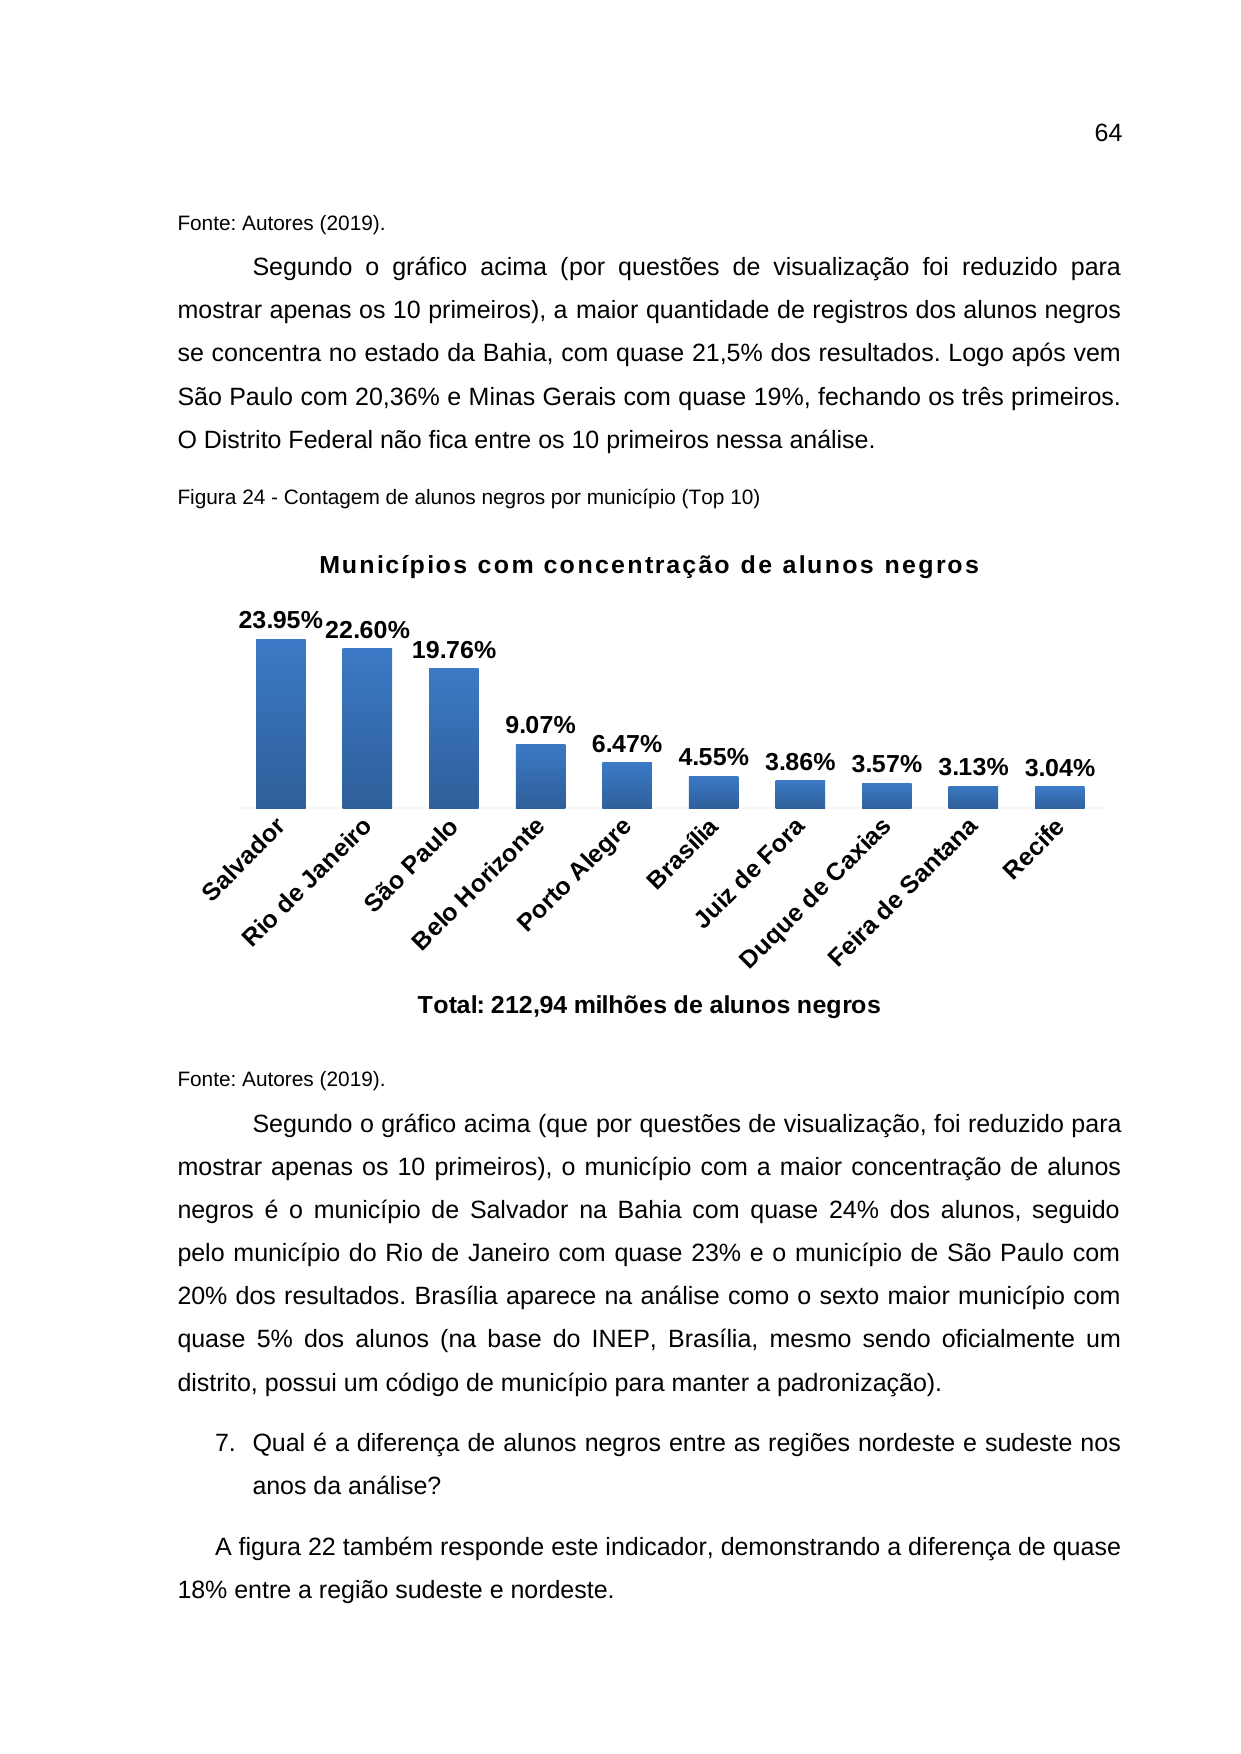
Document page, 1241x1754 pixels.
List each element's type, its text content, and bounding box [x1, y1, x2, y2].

list Qual é a diferença de alunos negros entre as regiões nordeste e sudeste nos anos da análise? [215, 1428, 1122, 1500]
text Fonte: Autores (2019). [177, 1067, 1122, 1091]
text Fonte: Autores (2019). [177, 211, 1122, 234]
text Segundo o gráfico acima (por questões de visualização foi reduzido para mostrar apenas os 10 primeiros), a maior quantidade de registros dos alunos negros se concentra no estado da Bahia, com quase 21,5% dos resultados. Logo após vem São Paulo com 20,36% e Minas Gerais com quase 19%, fechando os três primeiros. O Distrito Federal não fica entre os 10 primeiros nessa análise. [177, 252, 1122, 453]
text Figura - Contagem de alunos negros por município (Top 10) [177, 485, 1122, 509]
text Segundo o gráfico acima (que por questões de visualização, foi reduzido para mostrar apenas os 10 primeiros), o município com a maior concentração de alunos negros é o município de Salvador na Bahia com quase 24% dos alunos, seguido pelo município do Rio de Janeiro com quase 23% e o município de São Paulo com 20% dos resultados. Brasília aparece na análise como o sexto maior município com quase 5% dos alunos (na base do INEP, Brasília, mesmo sendo oficialmente um distrito, possui um código de município para manter a padronização). [177, 1109, 1122, 1396]
text A figura 22 também responde este indicador, demonstrando a diferença de quase 18% entre a região sudeste e nordeste. [177, 1532, 1122, 1604]
